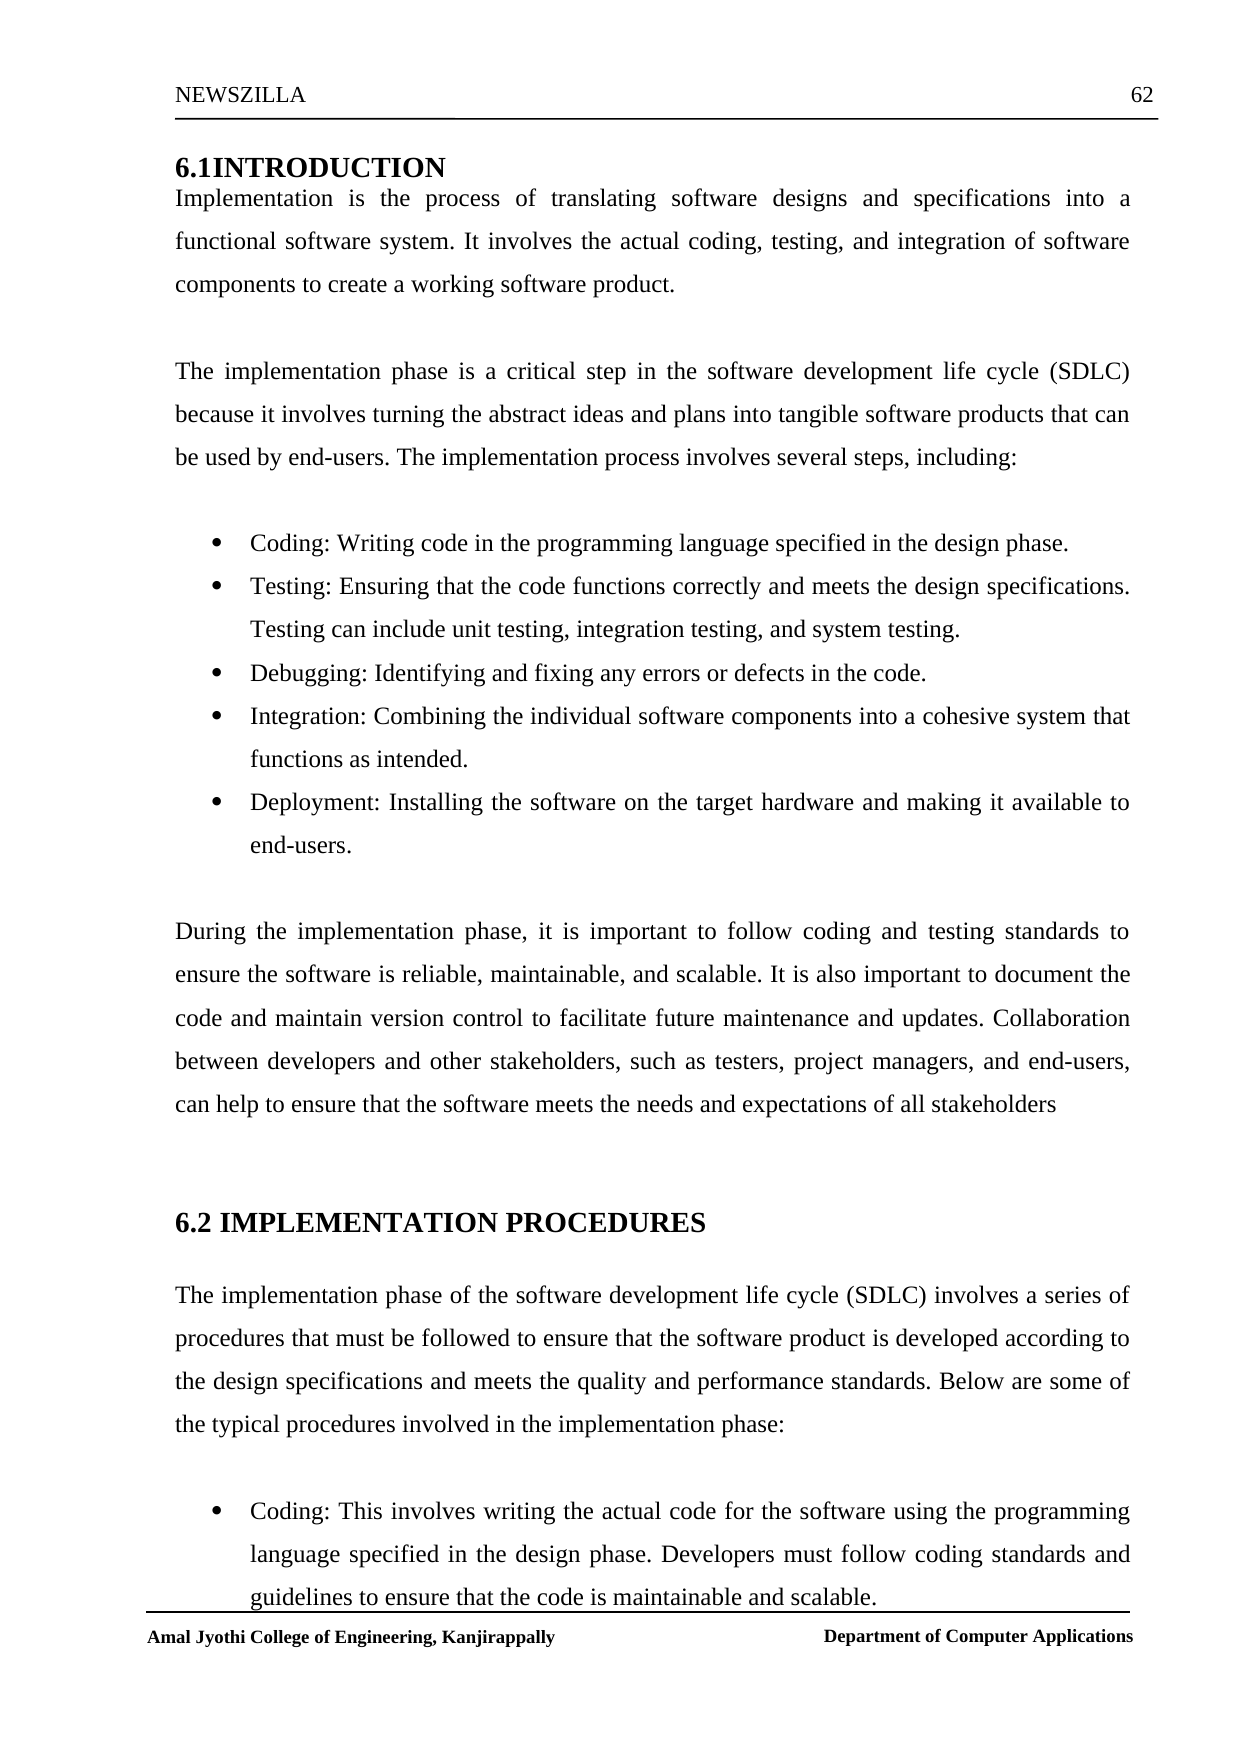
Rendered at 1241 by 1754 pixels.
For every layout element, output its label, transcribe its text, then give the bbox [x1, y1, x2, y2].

list Debugging: Identifying and fixing any errors or defects in the code. [212, 658, 1131, 686]
text During the implementation phase, it is important to follow coding and testing standards to ensure the software is reliable, maintainable, and scalable. It is also important to document the code and maintain version control to facilitate future maintenance and updates. Collaboration between developers and other stakeholders, such as testers, project managers, and end-users, can help to ensure that the software meets the needs and expectations of all stakeholders [175, 916, 1131, 1118]
subtitle INTRODUCTION [175, 150, 1131, 183]
text The implementation phase is a critical step in the software development life cycle (SDLC) because it involves turning the abstract ideas and plans into tangible software products that can be used by end-users. The implementation process involves several steps, including: [175, 356, 1131, 471]
text Implementation is the process of translating software designs and specifications into a functional software system. It involves the actual coding, testing, and integration of software components to create a working software product. [175, 183, 1131, 298]
list Coding: Writing code in the programming language specified in the design phase. [212, 528, 1131, 557]
text The implementation phase of the software development life cycle (SDLC) involves a series of procedures that must be followed to ensure that the software product is developed according to the design specifications and meets the quality and performance standards. Below are some of the typical procedures involved in the implementation phase: [175, 1280, 1131, 1438]
subtitle IMPLEMENTATION PROCEDURES [175, 1206, 1131, 1239]
list Integration: Combining the individual software components into a cohesive system that functions as intended. [212, 701, 1131, 773]
list Deployment: Installing the software on the target hardware and making it available to end-users. [212, 787, 1131, 859]
list Coding: This involves writing the actual code for the software using the programming language specified in the design phase. Developers must follow coding standards and guidelines to ensure that the code is maintainable and scalable. [212, 1496, 1131, 1611]
list Testing: Ensuring that the code functions correctly and meets the design specifications. Testing can include unit testing, integration testing, and system testing. [212, 571, 1131, 643]
